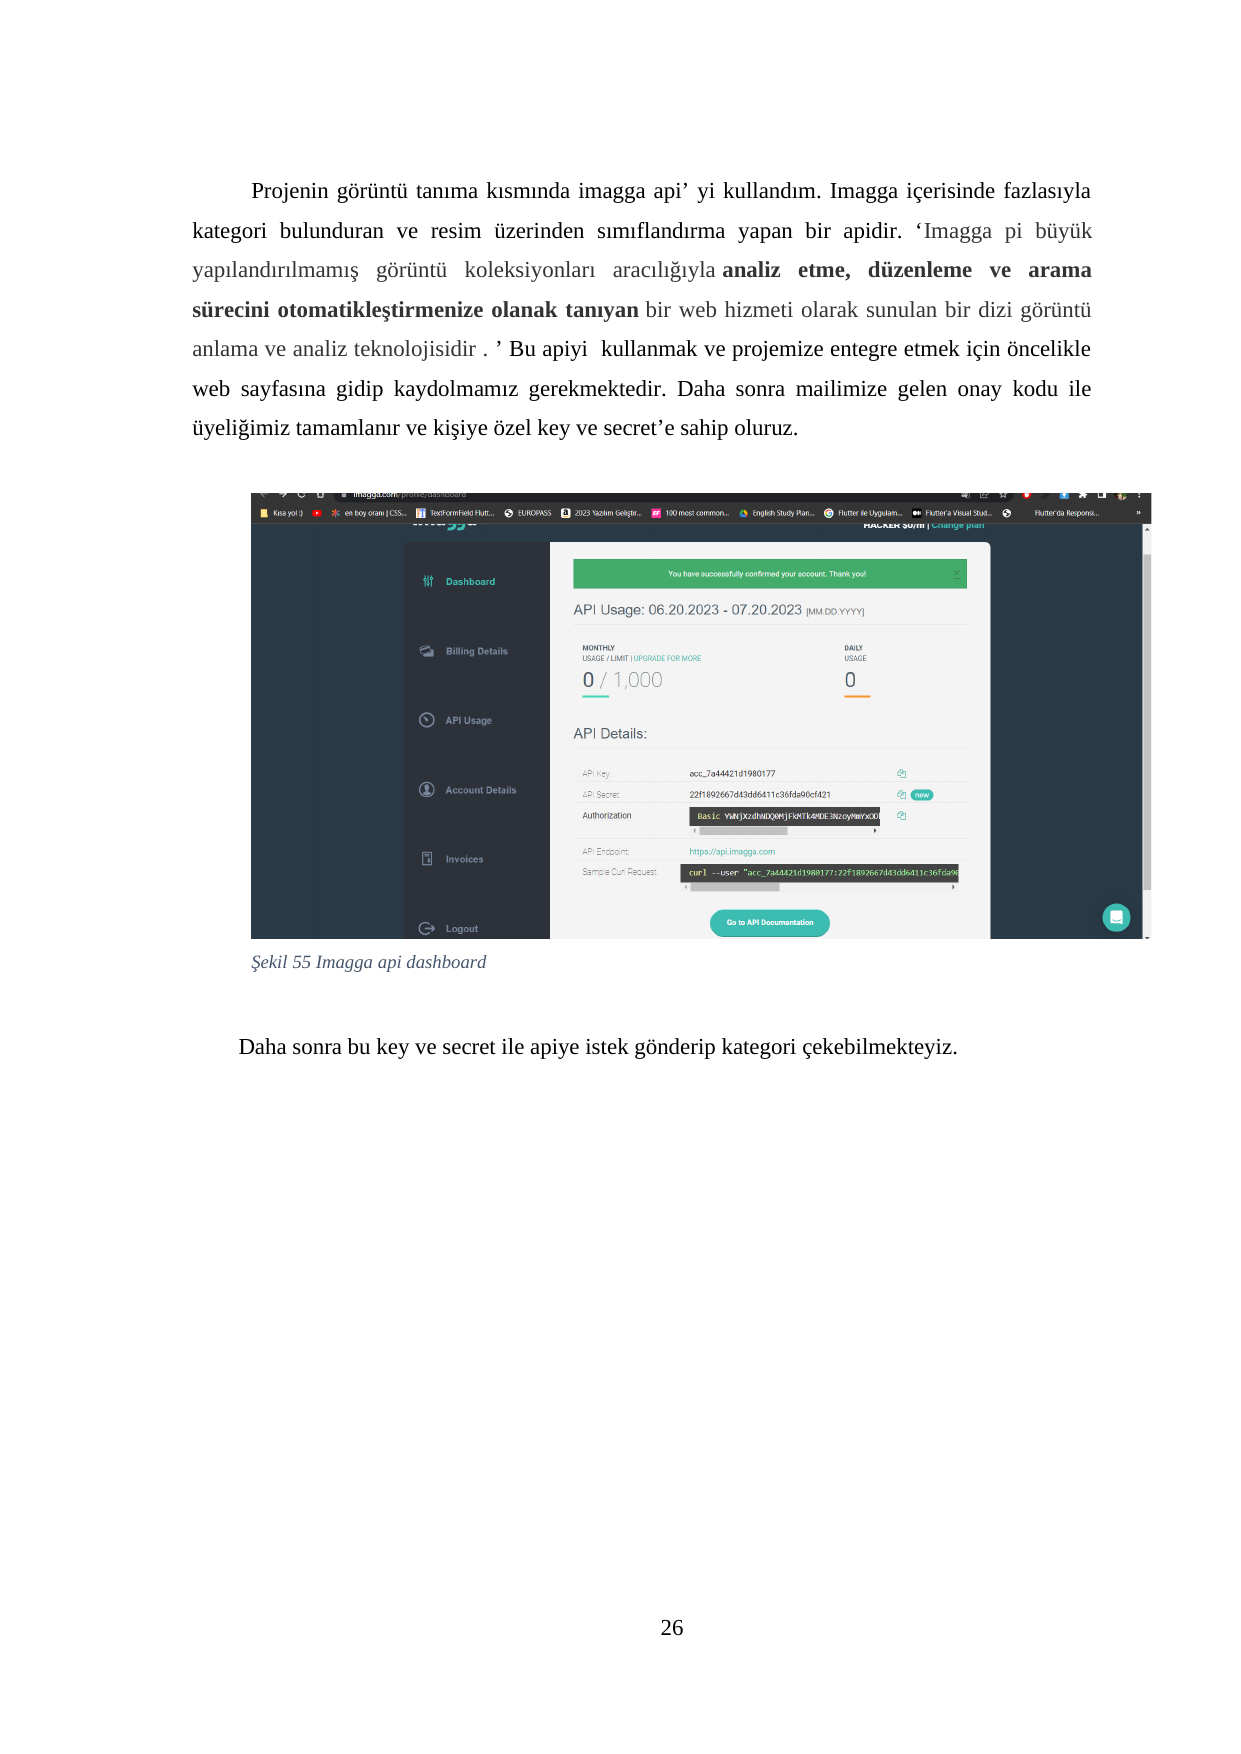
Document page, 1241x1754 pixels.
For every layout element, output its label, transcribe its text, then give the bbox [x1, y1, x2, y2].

list Daha sonra bu key ve secret ile apiye istek gönderip kategori çekebilmekteyiz. [238, 1033, 1092, 1060]
text Projenin görüntü tanıma kısmında imagga api’ yi kullandım. Imagga içerisinde fazlasıyla kategori bulunduran ve resim üzerinden sımıflandırma yapan bir apidir. ‘Imagga pi büyük yapılandırılmamış görüntü koleksiyonları aracılığıyla analiz etme, düzenleme ve arama sürecini otomatikleştirmenize olanak tanıyan bir web hizmeti olarak sunulan bir dizi görüntü anlama ve analiz teknolojisidir . ’ Bu apiyi kullanmak ve projemize entegre etmek için öncelikle web sayfasına gidip kaydolmamız gerekmektedir. Daha sonra mailimize gelen onay kodu ile üyeliğimiz tamamlanır ve kişiye özel key ve secret’e sahip oluruz. [192, 177, 1092, 256]
text Projenin görüntü tanıma kısmında imagga api’ yi kullandım. Imagga içerisinde fazlasıyla kategori bulunduran ve resim üzerinden sımıflandırma yapan bir apidir. ‘Imagga pi büyük yapılandırılmamış görüntü koleksiyonları aracılığıyla analiz etme, düzenleme ve arama sürecini otomatikleştirmenize olanak tanıyan bir web hizmeti olarak sunulan bir dizi görüntü anlama ve analiz teknolojisidir . ’ Bu apiyi kullanmak ve projemize entegre etmek için öncelikle web sayfasına gidip kaydolmamız gerekmektedir. Daha sonra mailimize gelen onay kodu ile üyeliğimiz tamamlanır ve kişiye özel key ve secret’e sahip oluruz. [192, 282, 1092, 440]
picture [251, 493, 1152, 939]
